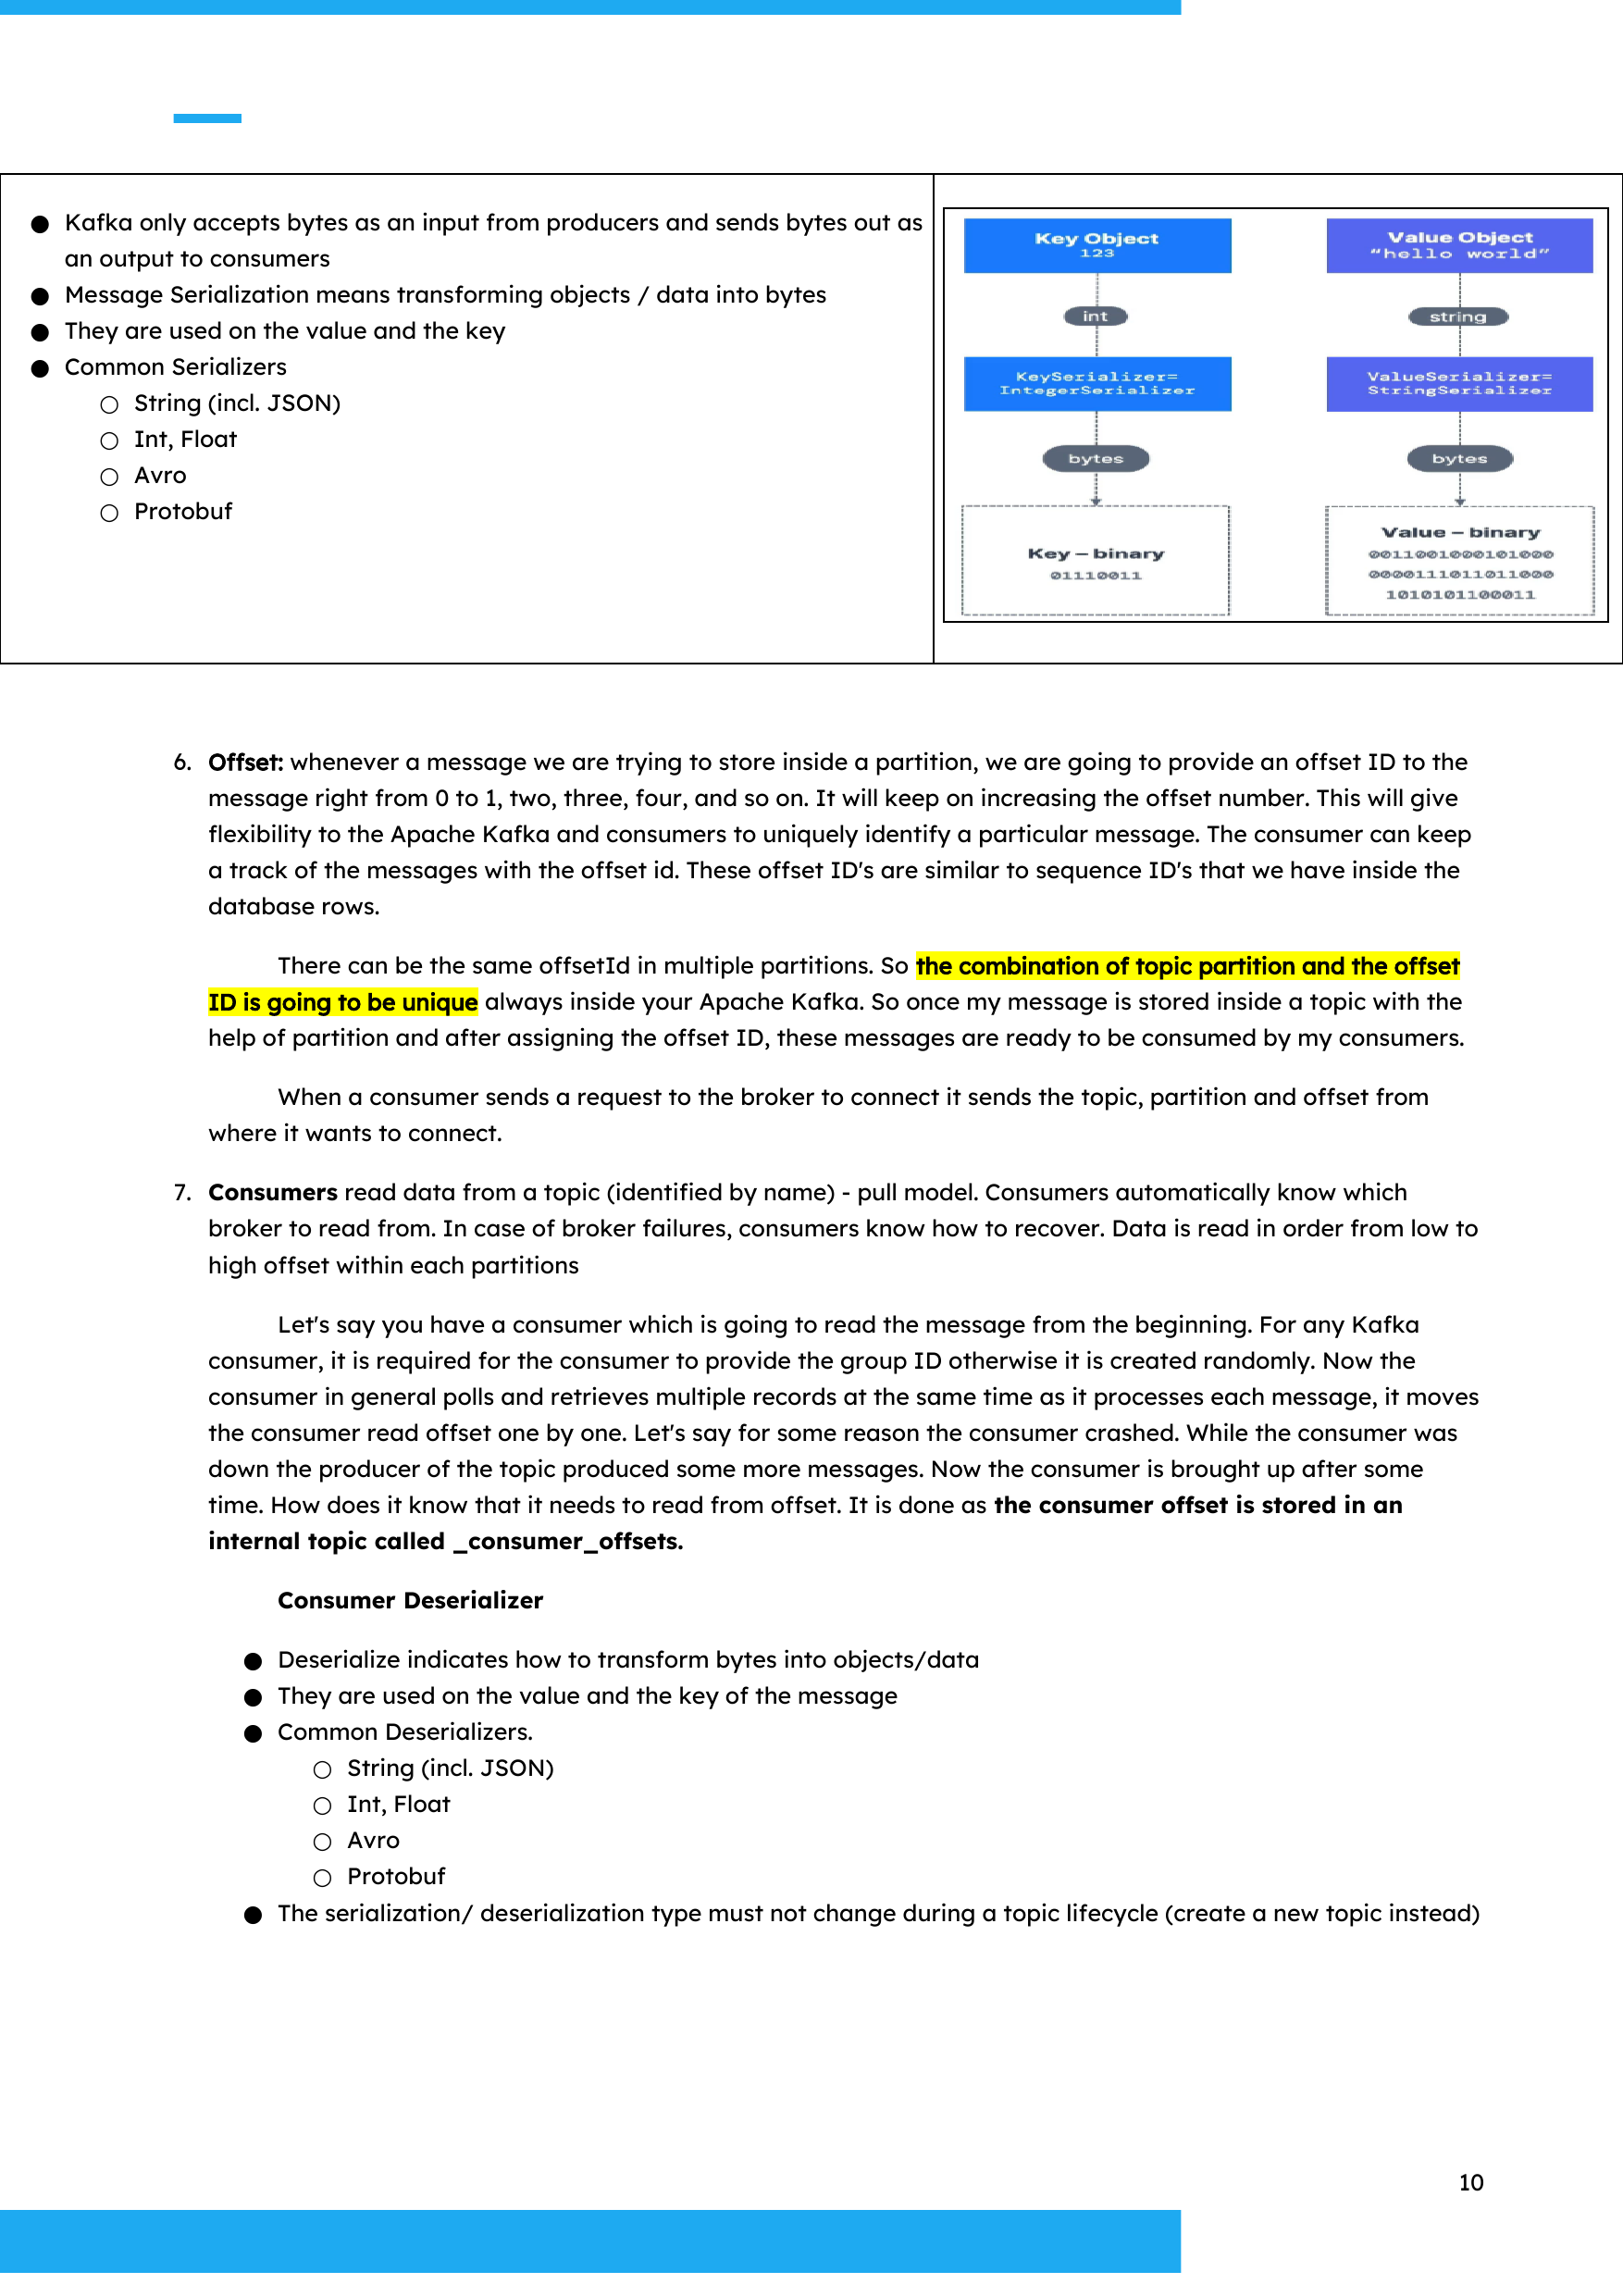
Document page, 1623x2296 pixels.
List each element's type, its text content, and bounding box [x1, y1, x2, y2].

list Common Deserializers. [242, 1718, 1484, 1746]
text When a consumer sends a request to the broker to connect it sends the topic, partition and offset from where it wants to connect. [208, 1083, 1484, 1148]
list Offset: whenever a message we are trying to store inside a partition, we are going to provide an offset ID to the message right from 0 to 1, two, three, four, and so on. It will keep on increasing the offset number. This will give flexibility to the Apache Kafka and consumers to uniquely identify a particular message. The consumer can keep a track of the messages with the offset id. These offset ID's are similar to sequence ID's that we have inside the database rows. [173, 747, 1484, 921]
list Deserialize indicates how to transform bytes into objects/data [242, 1644, 1484, 1674]
table_header Kafka only accepts bytes as an input from producers and sends bytes out as an output to consumers Message Serialization means transforming objects / data into bytes They are used on the value and the key Common Serializers String (incl. JSON) Int, Float Avro Protobuf [1, 175, 933, 663]
picture [945, 209, 1607, 621]
list Protobuf [312, 1862, 1484, 1891]
picture [0, 0, 1182, 15]
list Avro [312, 1826, 1484, 1855]
text Let's say you have a consumer which is going to read the message from the beginning. For any Kafka consumer, it is required for the consumer to provide the group ID otherwise it is created randomly. Now the consumer in general polls and retrieves multiple records at the same time as it processes each message, it moves the consumer read offset one by one. Let's say for some reason the consumer crashed. While the consumer was down the producer of the topic produced some more messages. Now the consumer is brought up after some time. How does it know that it needs to read from offset. It is done as the consumer offset is stored in an internal topic called _consumer_offsets. [208, 1309, 1484, 1556]
list They are used on the value and the key of the message [242, 1682, 1484, 1710]
list Consumers read data from a topic (identified by name) - pull model. Consumers automatically know which broker to read from. In case of broker failures, consumers know how to recover. Data is read in order from low to high offset within each partitions [173, 1178, 1484, 1279]
list The serialization/ deserialization type must not change during a topic lifecycle (create a new topic instead) [242, 1898, 1484, 1927]
picture [0, 2210, 1182, 2273]
text Consumer Deserializer [208, 1585, 1484, 1615]
text There can be the same offsetId in multiple partitions. So the combination of topic partition and the offset ID is going to be unique always inside your Apache Kafka. So once my message is stored inside a topic with the help of partition and after assigning the offset ID, these messages are ready to be consumed by my consumers. [208, 950, 1484, 1052]
list Int, Float [312, 1790, 1484, 1818]
table_header [935, 175, 1622, 663]
list String (incl. JSON) [312, 1754, 1484, 1782]
picture [173, 114, 242, 123]
